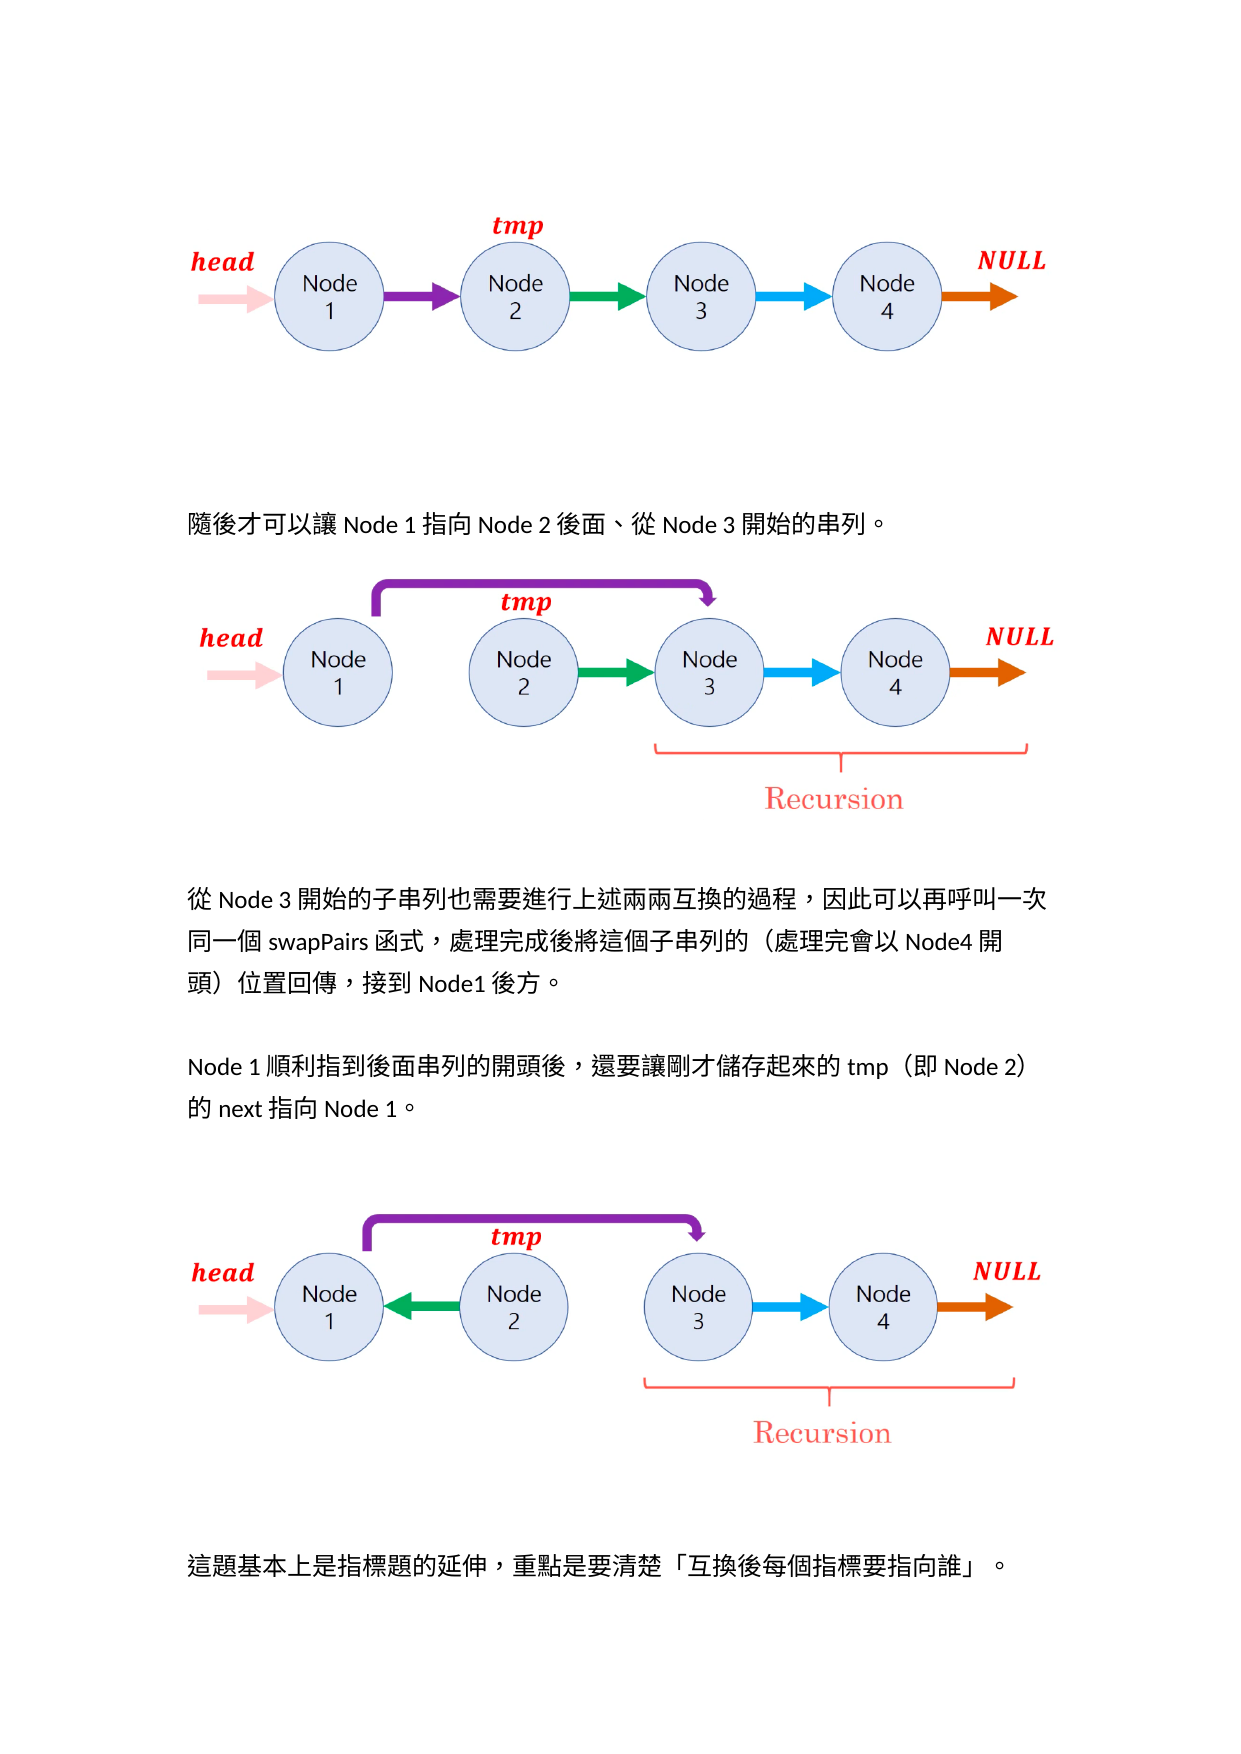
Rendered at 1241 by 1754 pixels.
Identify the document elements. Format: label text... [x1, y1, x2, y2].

text 這題基本上是指標題的延伸，重點是要清楚「互換後每個指標要指向誰」。 [187, 1544, 1053, 1585]
picture [195, 569, 1061, 826]
text 從 Node 3 開始的子串列也需要進行上述兩兩互換的過程，因此可以再呼叫一次同一個 swapPairs 函式，處理完成後將這個子串列的（處理完會以 Node4 開頭）位置回傳，接到 Node1 後方。 [187, 877, 1053, 1002]
text 隨後才可以讓 Node 1 指向 Node 2 後面、從 Node 3 開始的串列。 [187, 502, 1053, 544]
picture [187, 1209, 1053, 1453]
text Node 1 順利指到後面串列的開頭後，還要讓剛才儲存起來的 tmp（即Node 2）的 next 指向 Node 1。 [187, 1044, 1053, 1127]
picture [187, 209, 1053, 363]
